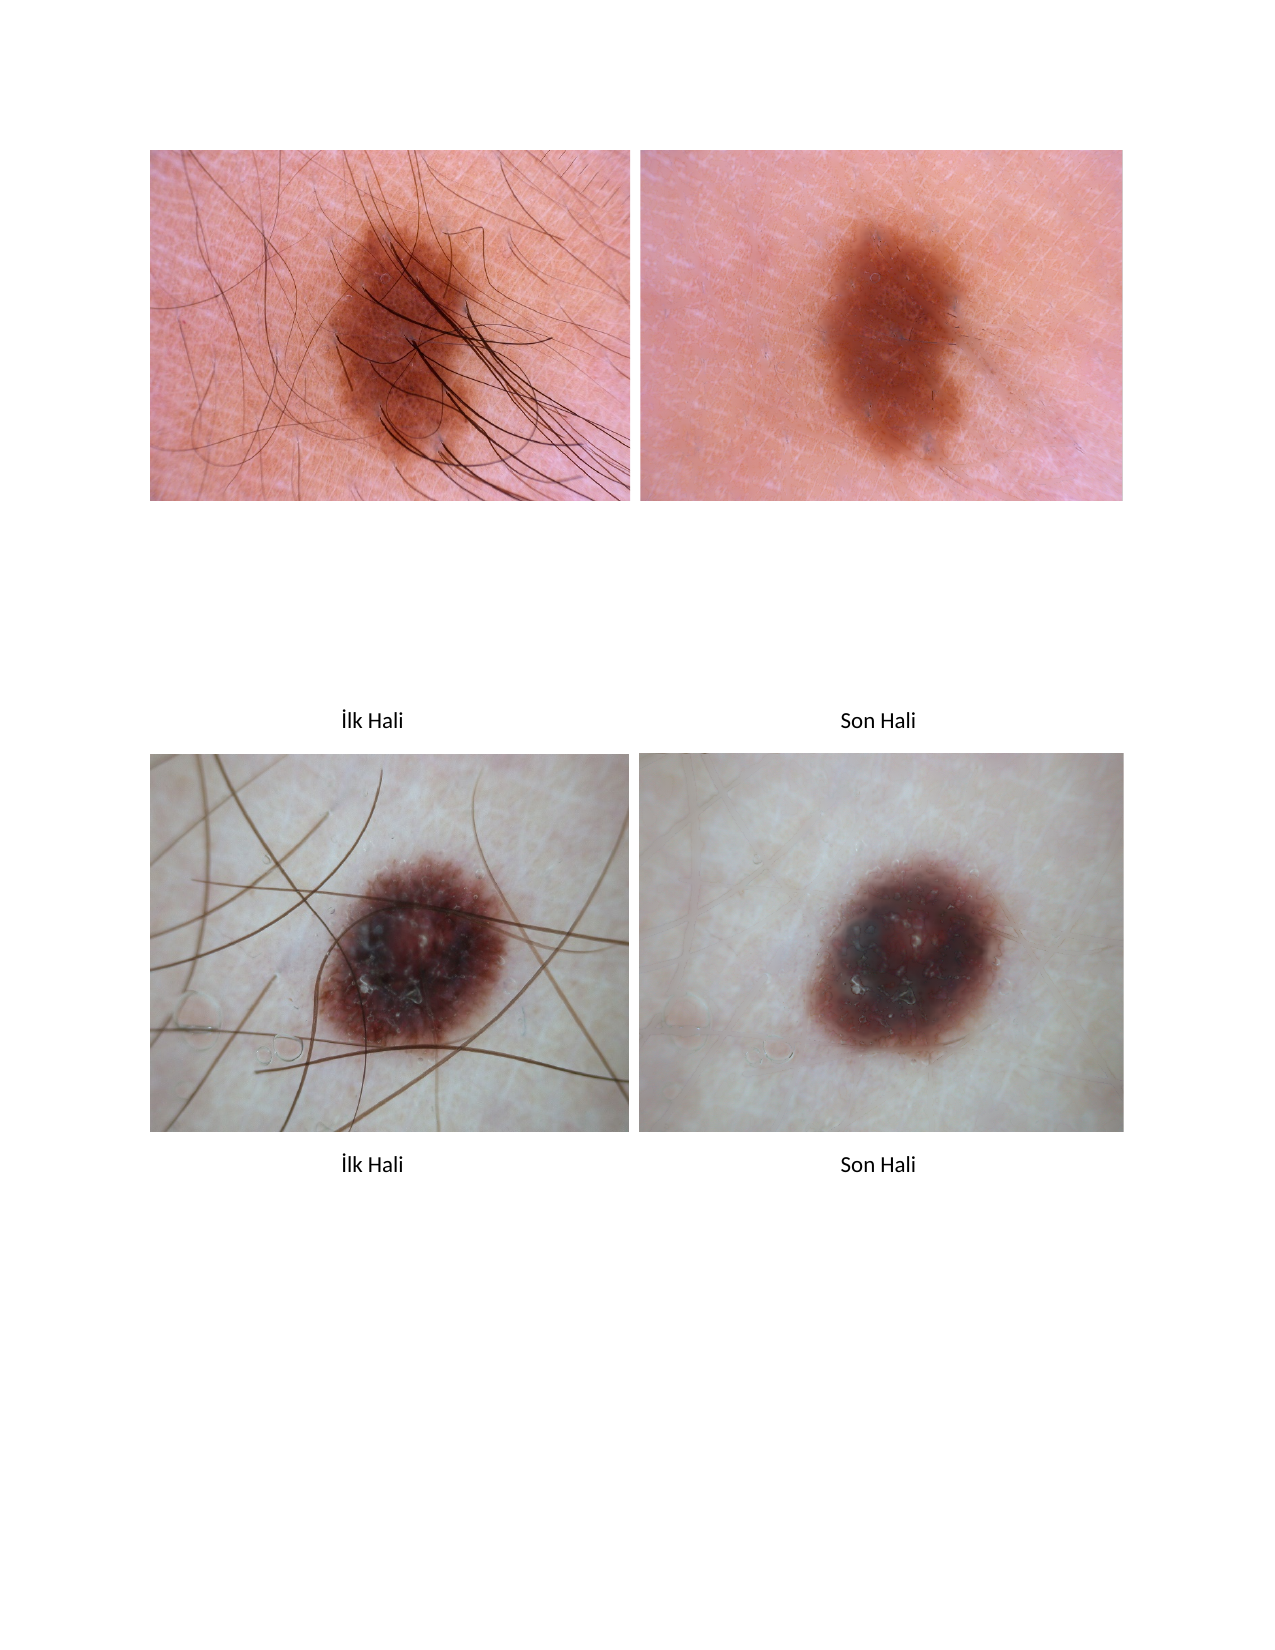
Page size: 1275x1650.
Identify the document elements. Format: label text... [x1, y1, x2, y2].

text İlk Hali Son Hali [150, 706, 1125, 734]
picture [639, 753, 1124, 1132]
text İlk Hali Son Hali [150, 1150, 1125, 1178]
picture [150, 150, 630, 501]
picture [640, 150, 1123, 501]
picture [150, 754, 629, 1132]
